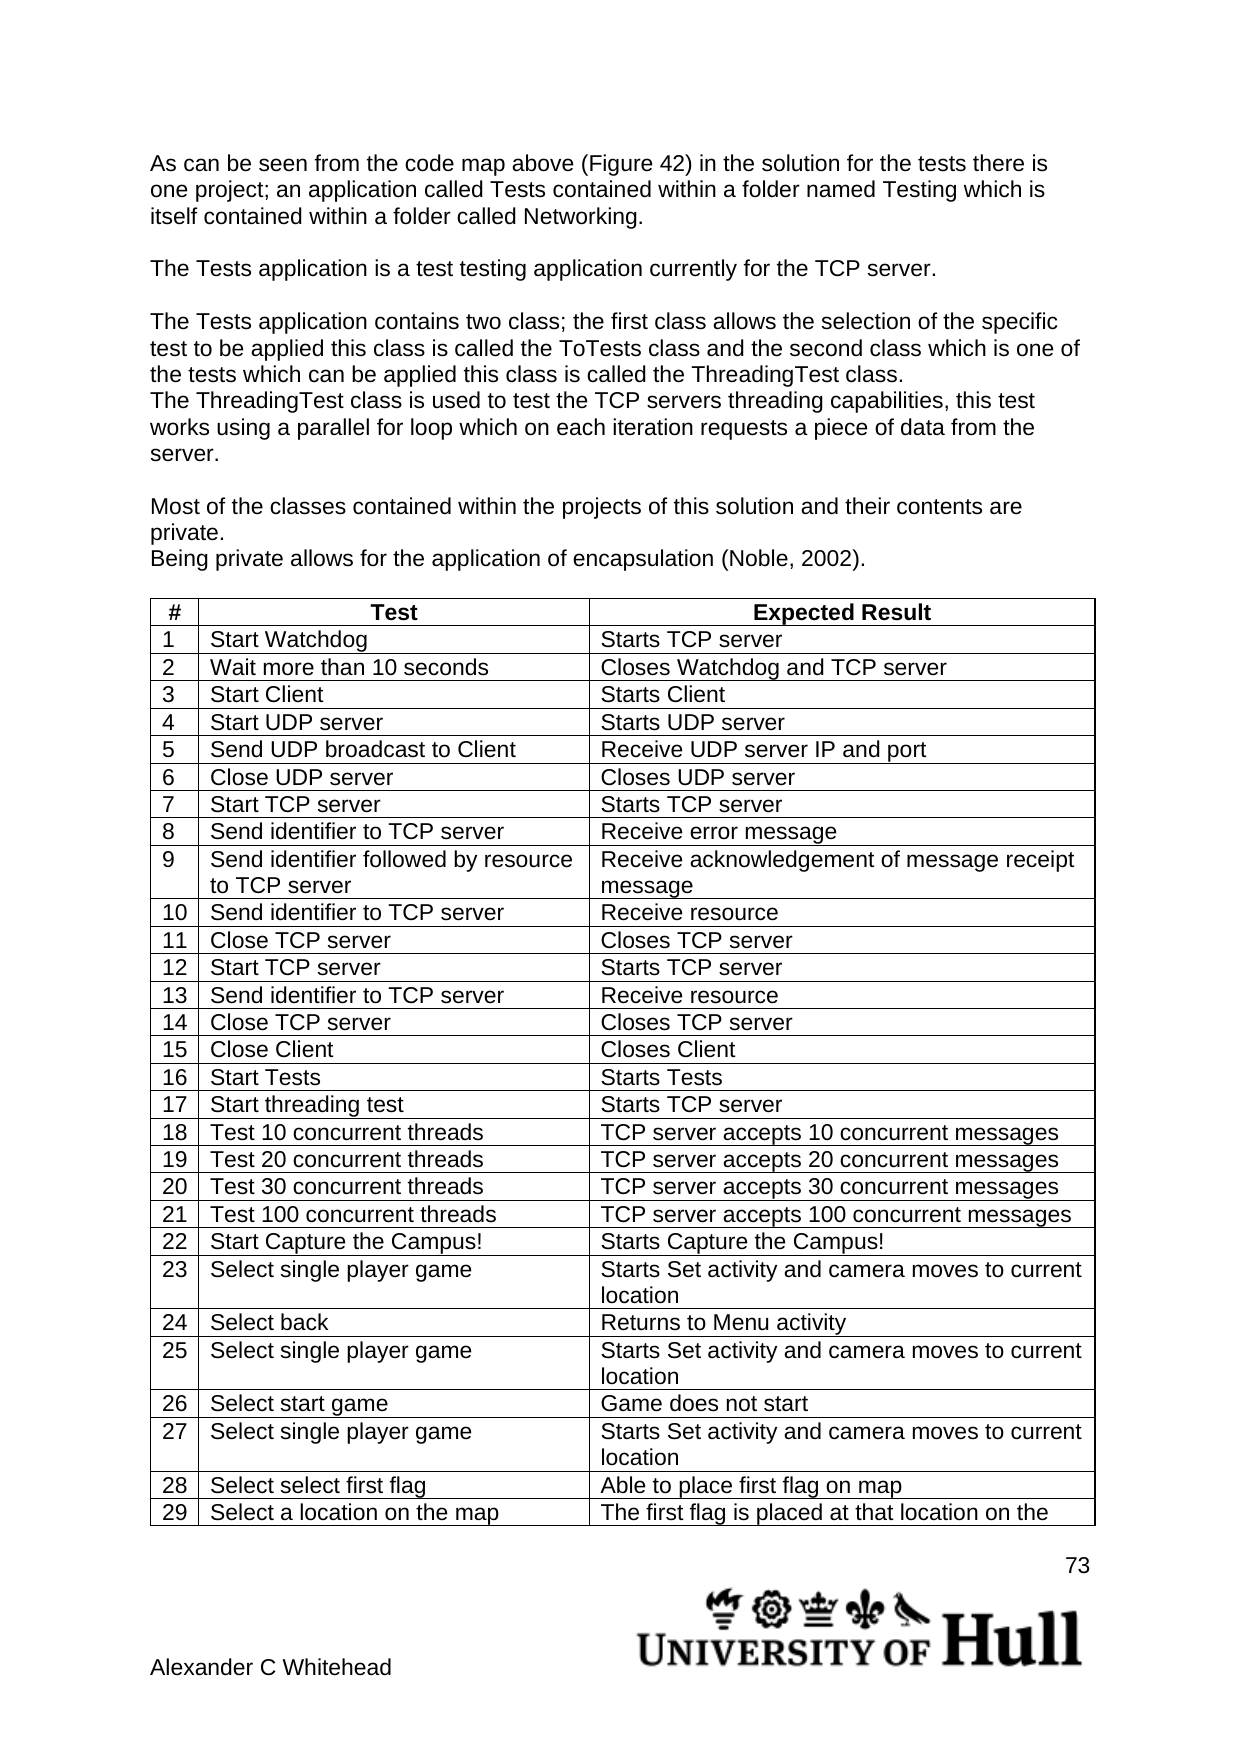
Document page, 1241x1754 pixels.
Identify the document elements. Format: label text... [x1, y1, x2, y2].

table_cell 22 [151, 1228, 198, 1254]
text The ThreadingTest class is used to test the TCP servers threading capabilities, this test works using a parallel for loop which on each iteration requests a piece of data from the server. [150, 387, 1090, 466]
table_cell Returns to Menu activity [590, 1309, 1094, 1336]
table_cell Send identifier to TCP server [199, 818, 589, 844]
table_cell Close TCP server [199, 927, 589, 953]
table_cell 20 [151, 1173, 198, 1200]
table_cell 2 [151, 654, 198, 680]
table_cell Close TCP server [199, 1009, 589, 1035]
table_cell Start Watchdog [199, 626, 589, 653]
text As can be seen from the code map above (Figure 42) in the solution for the tests there is one project; an application called Tests contained within a folder named Testing which is itself contained within a folder called Networking. [150, 150, 1090, 229]
table_cell 13 [151, 982, 198, 1008]
table_cell Starts TCP server [590, 626, 1094, 653]
table_cell Select single player game [199, 1418, 589, 1471]
text Being private allows for the application of encapsulation . [150, 545, 1090, 572]
table_cell 16 [151, 1064, 198, 1090]
table_cell Starts TCP server [590, 791, 1094, 817]
table_cell Wait more than 10 seconds [199, 654, 589, 680]
table_cell 21 [151, 1201, 198, 1227]
table_cell 5 [151, 736, 198, 762]
table_cell 7 [151, 791, 198, 817]
table_header # [151, 599, 198, 625]
table_cell Start threading test [199, 1091, 589, 1117]
table_cell Closes Watchdog and TCP server [590, 654, 1094, 680]
table_cell TCP server accepts 30 concurrent messages [590, 1173, 1094, 1200]
table_cell Receive resource [590, 899, 1094, 926]
table_cell TCP server accepts 10 concurrent messages [590, 1119, 1094, 1145]
table_cell Receive acknowledgement of message receipt message [590, 846, 1094, 898]
table_cell Starts UDP server [590, 709, 1094, 735]
table_cell 24 [151, 1309, 198, 1336]
table_cell 4 [151, 709, 198, 735]
table_cell Send identifier to TCP server [199, 899, 589, 926]
table_cell Select select first flag [199, 1472, 589, 1498]
table_cell Start Tests [199, 1064, 589, 1090]
table_cell Select a location on the map [199, 1499, 589, 1525]
table_cell Test 100 concurrent threads [199, 1201, 589, 1227]
table_cell Receive UDP server IP and port [590, 736, 1094, 762]
table_cell Send identifier followed by resource to TCP server [199, 846, 589, 898]
table_cell Starts TCP server [590, 954, 1094, 981]
table_cell Closes TCP server [590, 1009, 1094, 1035]
table_cell Game does not start [590, 1390, 1094, 1417]
table_cell 12 [151, 954, 198, 981]
table_cell Receive error message [590, 818, 1094, 844]
table_cell Send identifier to TCP server [199, 982, 589, 1008]
table_cell Starts Set activity and camera moves to current location [590, 1418, 1094, 1471]
table_cell Start Client [199, 681, 589, 708]
table_cell Starts TCP server [590, 1091, 1094, 1117]
table_cell Able to place first flag on map [590, 1472, 1094, 1498]
table_header Test [199, 599, 589, 625]
table_cell Test 20 concurrent threads [199, 1146, 589, 1172]
table_cell Start TCP server [199, 791, 589, 817]
table_cell Close UDP server [199, 764, 589, 790]
table_cell 14 [151, 1009, 198, 1035]
table_cell 10 [151, 899, 198, 926]
table_cell 6 [151, 764, 198, 790]
table_cell Select back [199, 1309, 589, 1336]
table_cell 27 [151, 1418, 198, 1471]
table_cell Starts Set activity and camera moves to current location [590, 1337, 1094, 1389]
table_cell 9 [151, 846, 198, 898]
table_cell 15 [151, 1036, 198, 1063]
table_cell Receive resource [590, 982, 1094, 1008]
text The Tests application is a test testing application currently for the TCP server. [150, 255, 1090, 282]
table_cell 19 [151, 1146, 198, 1172]
table_cell 11 [151, 927, 198, 953]
table_cell TCP server accepts 20 concurrent messages [590, 1146, 1094, 1172]
table_cell Closes UDP server [590, 764, 1094, 790]
table_cell 1 [151, 626, 198, 653]
table_cell 8 [151, 818, 198, 844]
table_cell Start UDP server [199, 709, 589, 735]
table_cell 23 [151, 1256, 198, 1308]
table_cell Start Capture the Campus! [199, 1228, 589, 1254]
picture [630, 1578, 1091, 1676]
table_cell Starts Client [590, 681, 1094, 708]
table_cell TCP server accepts 100 concurrent messages [590, 1201, 1094, 1227]
table_cell 3 [151, 681, 198, 708]
table_cell Test 30 concurrent threads [199, 1173, 589, 1200]
table_cell Select single player game [199, 1337, 589, 1389]
table_cell 25 [151, 1337, 198, 1389]
table_header Expected Result [590, 599, 1094, 625]
table_cell Start TCP server [199, 954, 589, 981]
table_cell 18 [151, 1119, 198, 1145]
table_cell Send UDP broadcast to Client [199, 736, 589, 762]
table_cell 28 [151, 1472, 198, 1498]
table_cell Test 10 concurrent threads [199, 1119, 589, 1145]
table_cell The first flag is placed at that location on the map [590, 1499, 1094, 1525]
table_cell Starts Set activity and camera moves to current location [590, 1256, 1094, 1308]
table_cell Closes TCP server [590, 927, 1094, 953]
table_cell Close Client [199, 1036, 589, 1063]
table_cell 26 [151, 1390, 198, 1417]
table_cell Closes Client [590, 1036, 1094, 1063]
table_cell Select single player game [199, 1256, 589, 1308]
table_cell Select start game [199, 1390, 589, 1417]
table_cell 29 [151, 1499, 198, 1525]
table_cell Starts Capture the Campus! [590, 1228, 1094, 1254]
text The Tests application contains two class; the first class allows the selection of the specific test to be applied this class is called the ToTests class and the second class which is one of the tests which can be applied this class is called the ThreadingTest class. [150, 308, 1090, 387]
table_cell 17 [151, 1091, 198, 1117]
table_cell Starts Tests [590, 1064, 1094, 1090]
text Most of the classes contained within the projects of this solution and their contents are private. [150, 493, 1090, 545]
